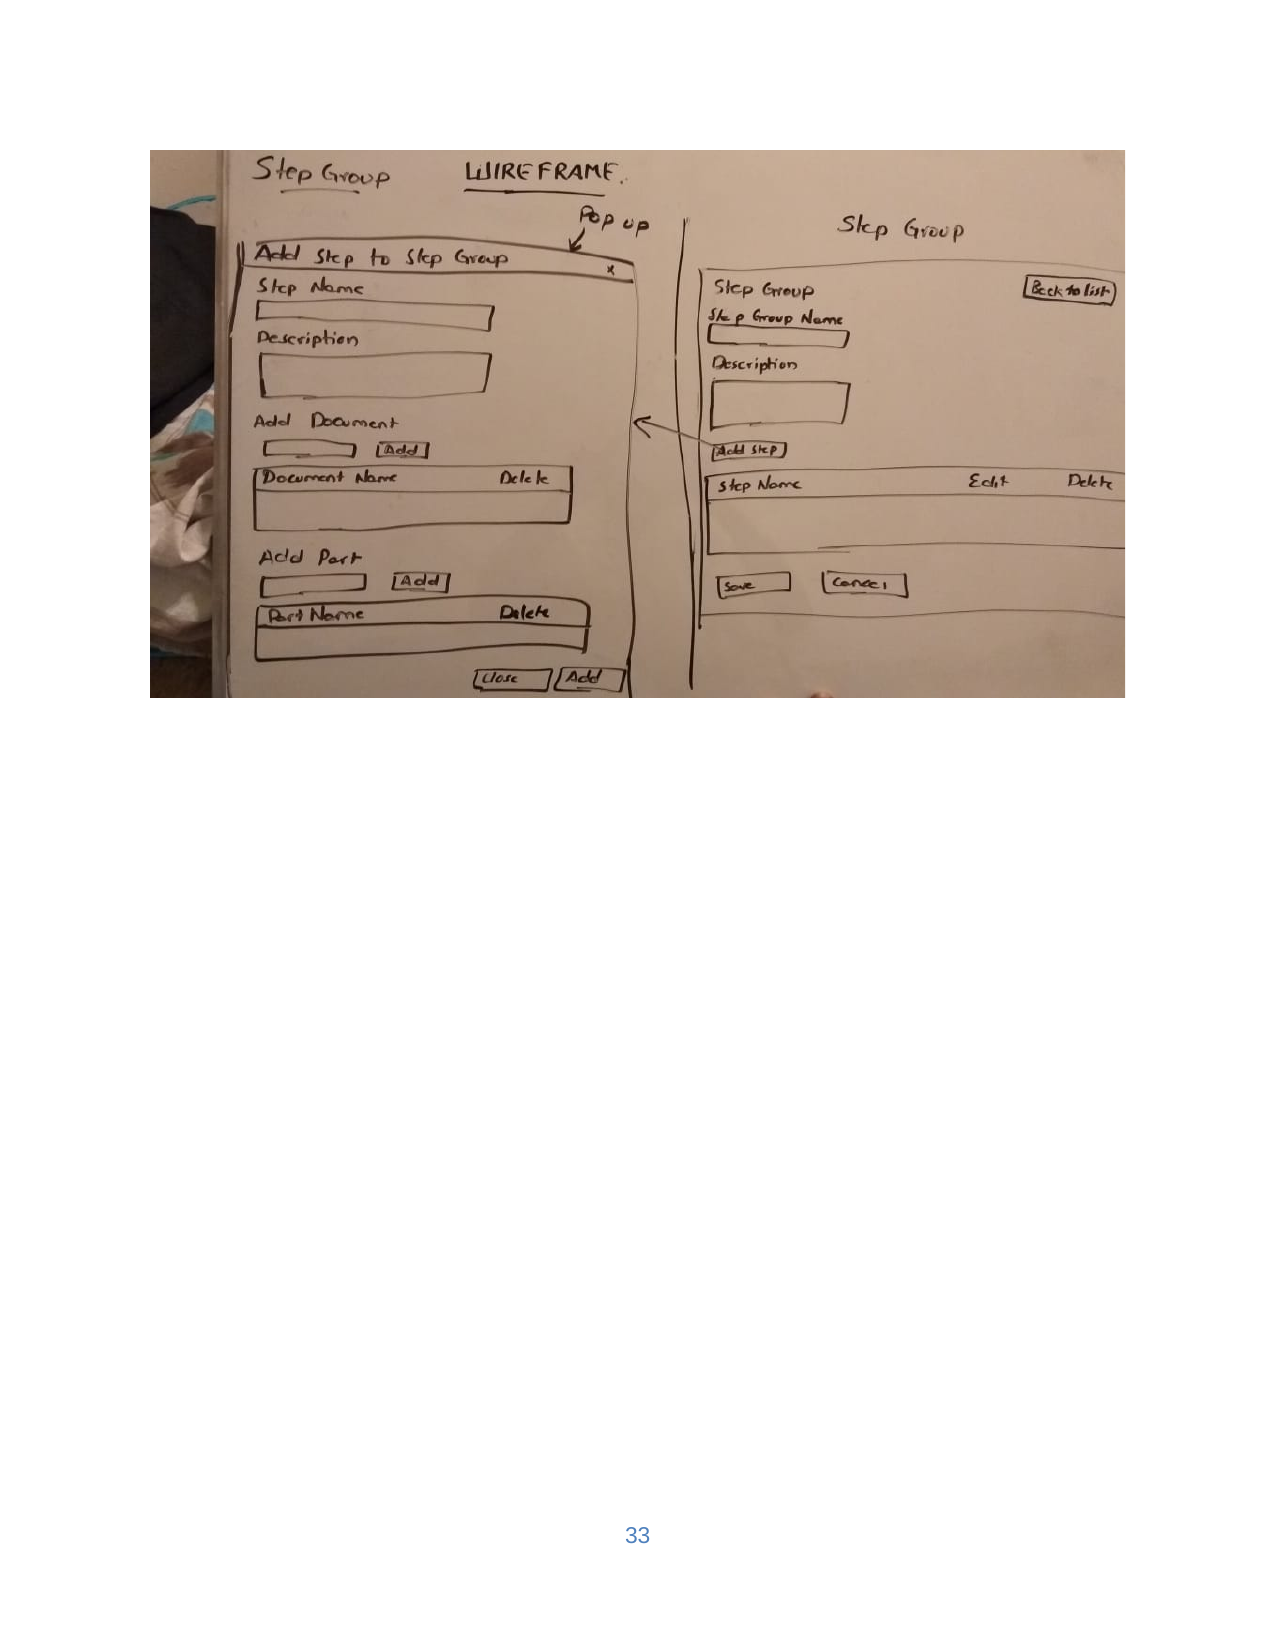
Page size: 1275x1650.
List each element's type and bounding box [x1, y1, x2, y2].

picture [150, 150, 1125, 698]
